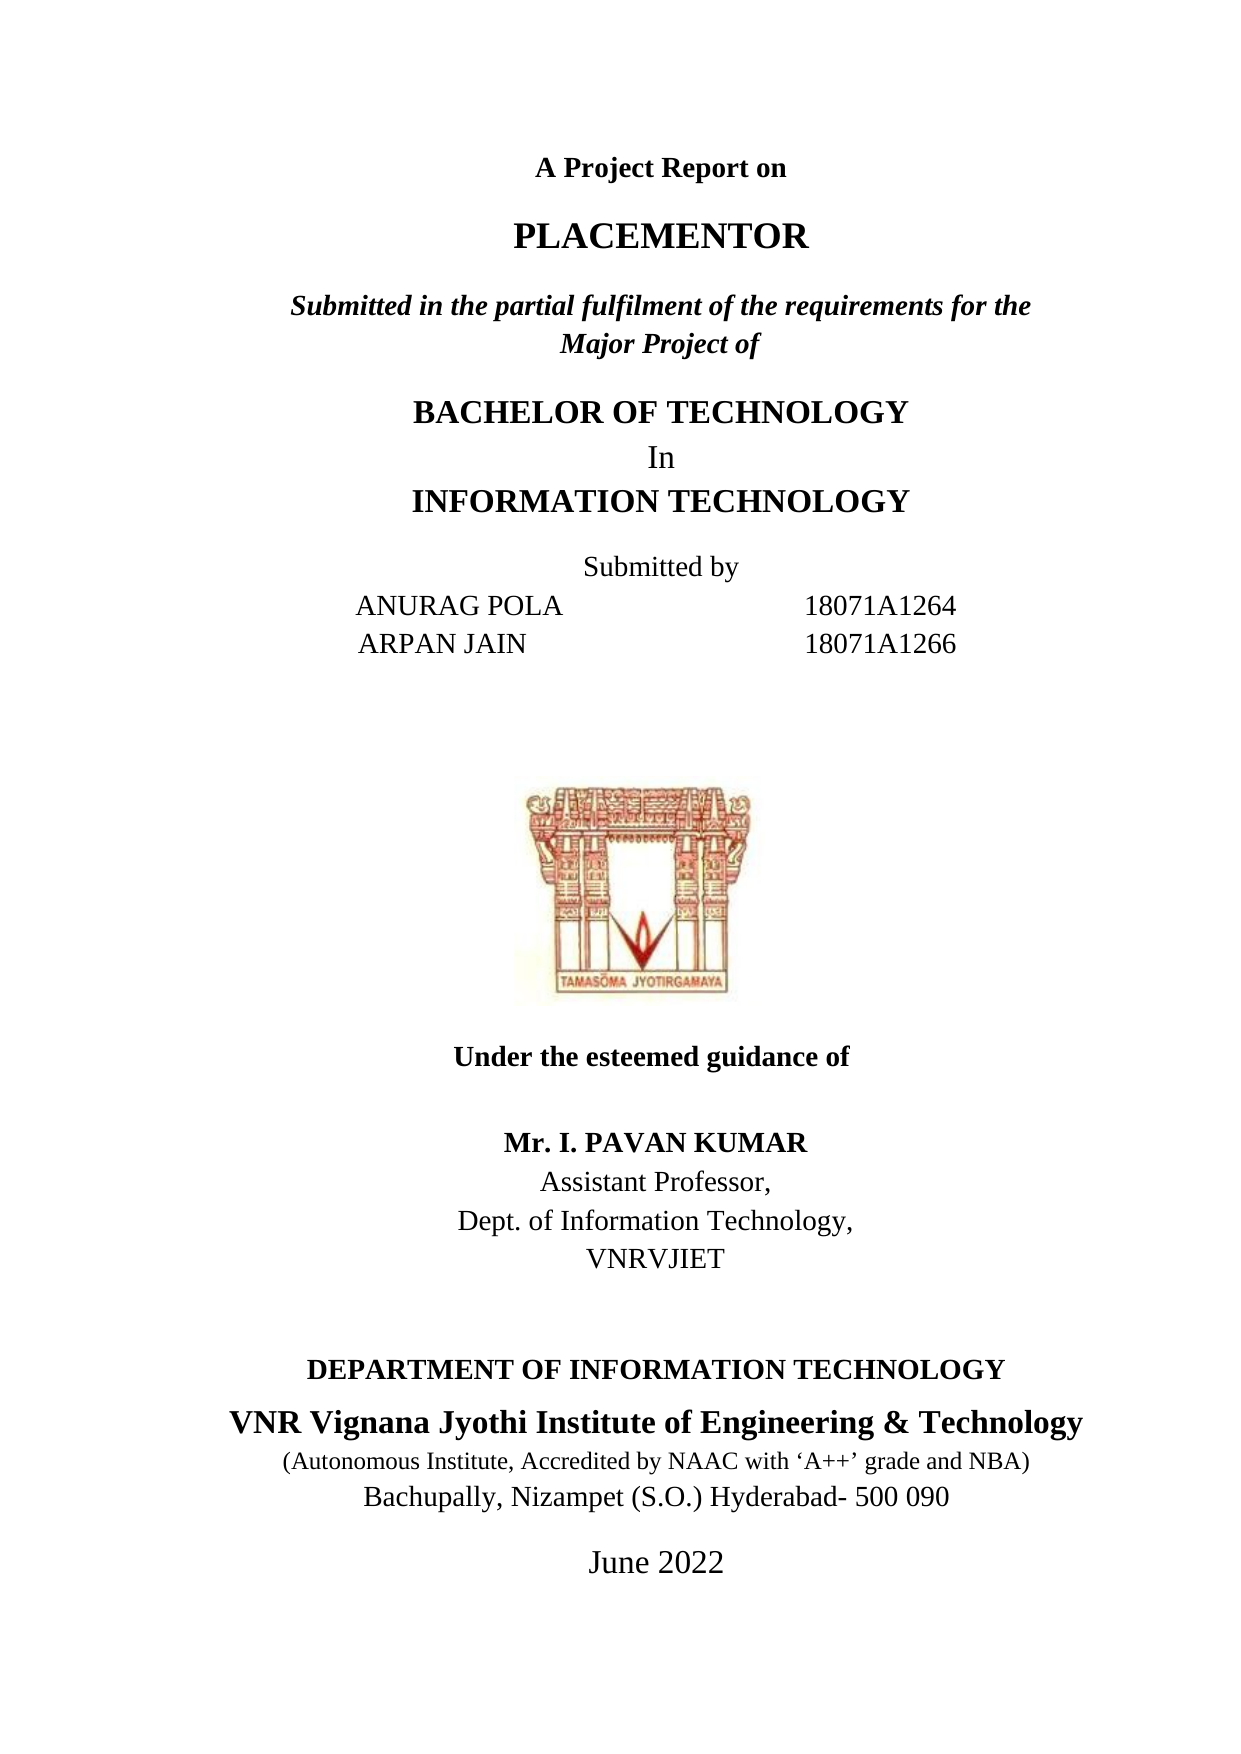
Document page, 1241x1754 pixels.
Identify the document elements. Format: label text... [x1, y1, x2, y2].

text Submitted in the partial fulfilment of the requirements for the [225, 288, 1097, 322]
text ARPAN JAIN 18071A1266 [216, 626, 956, 660]
text Submitted by [225, 549, 1097, 583]
text Dept. of Information Technology, [225, 1203, 1086, 1236]
text Bachupally, Nizampet (S.O.) Hyderabad- 500 090 [225, 1479, 1087, 1513]
text A Project Report on [225, 150, 1097, 183]
text BACHELOR OF TECHNOLOGY [225, 393, 1097, 431]
text In [225, 437, 1097, 475]
text (Autonomous Institute, Accredited by NAAC with ‘A++’ grade and NBA) [225, 1446, 1087, 1475]
picture [514, 776, 766, 1006]
text June 2022 [225, 1542, 1087, 1580]
text PLACEMENTOR [225, 213, 1097, 257]
text DEPARTMENT OF INFORMATION TECHNOLOGY [225, 1352, 1087, 1386]
text ANURAG POLA 18071A1264 [225, 588, 956, 621]
text Major Project of [225, 327, 1097, 360]
text Mr. I. PAVAN KUMAR [225, 1125, 1086, 1159]
text INFORMATION TECHNOLOGY [225, 481, 1097, 519]
text Assistant Professor, [225, 1164, 1086, 1197]
text VNRVJIET [225, 1241, 1086, 1275]
text Under the esteemed guidance of [225, 1039, 1078, 1072]
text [225, 1402, 1087, 1441]
